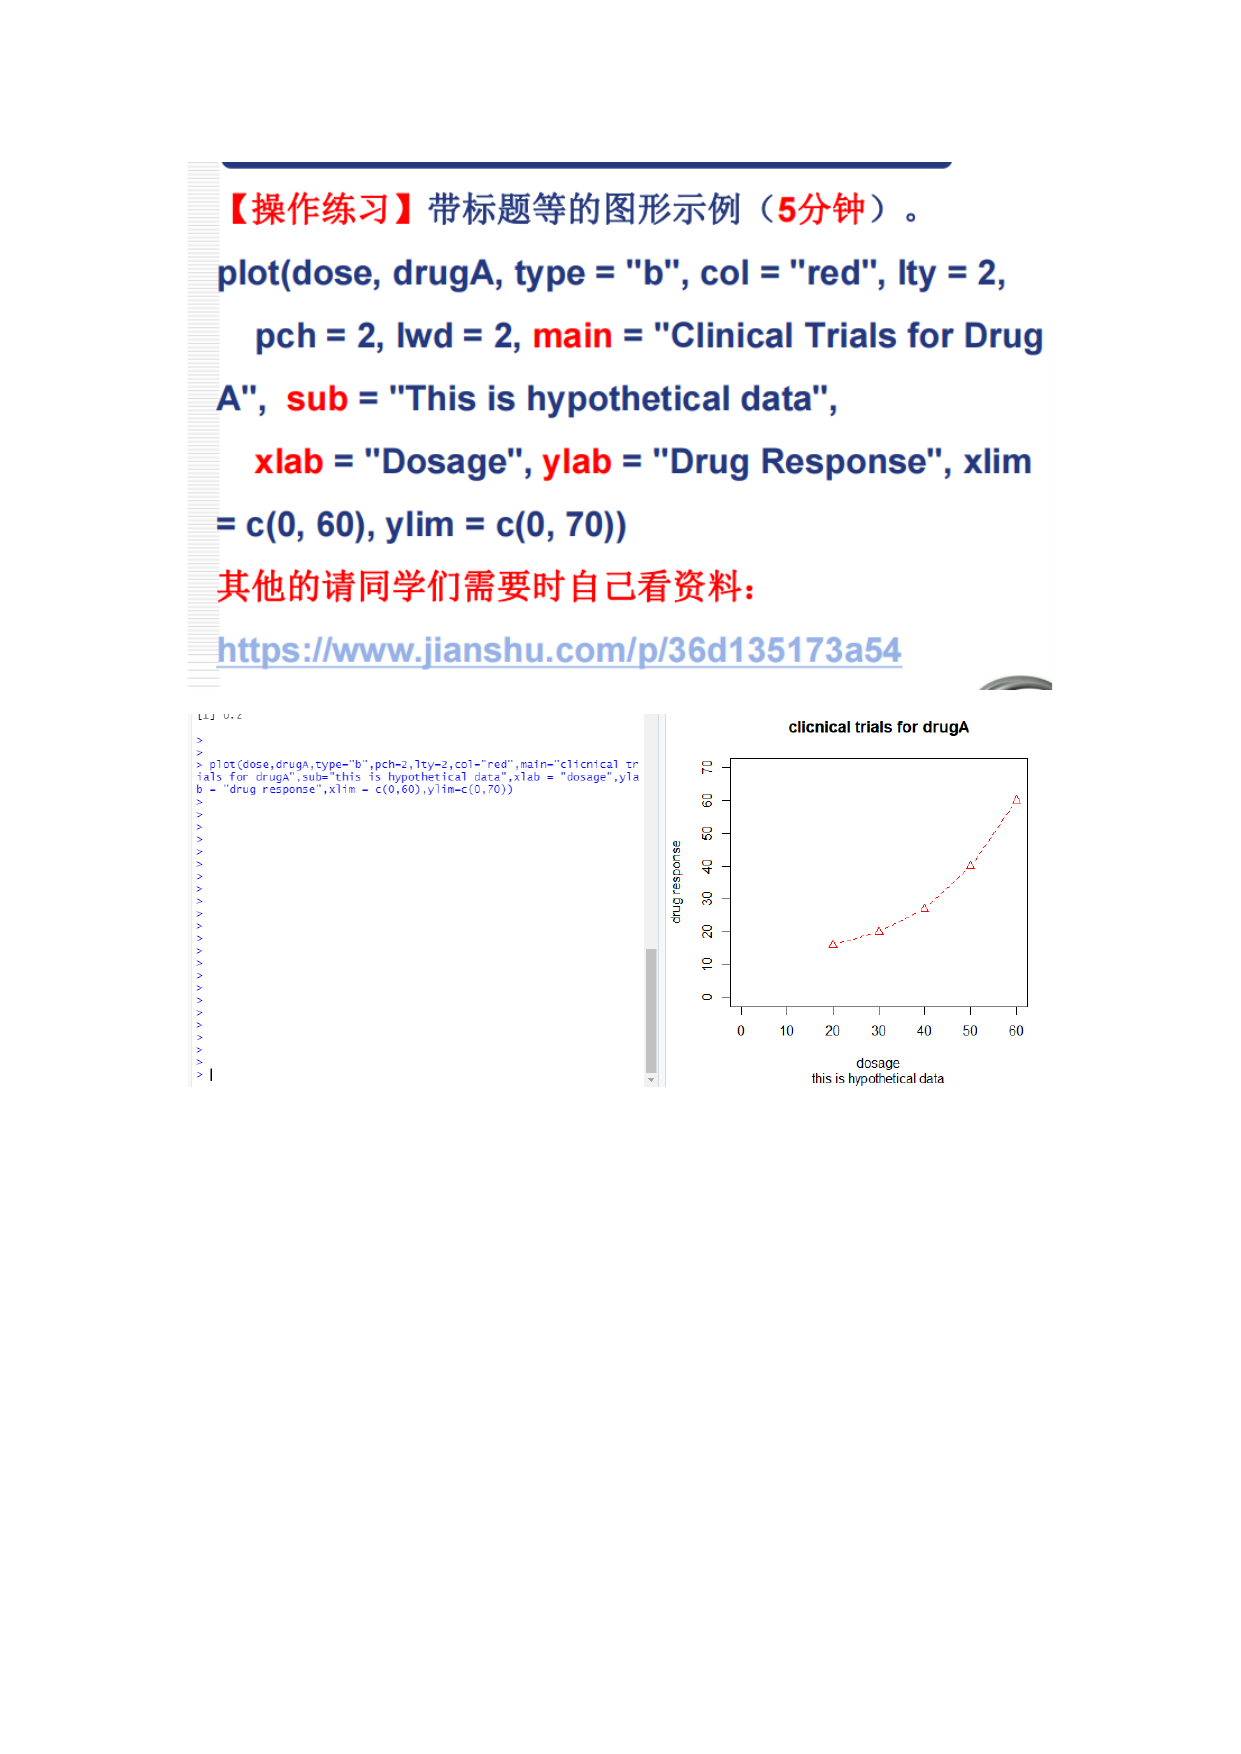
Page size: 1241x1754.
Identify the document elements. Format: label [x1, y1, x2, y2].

picture [187, 714, 1052, 1087]
picture [187, 162, 1053, 690]
